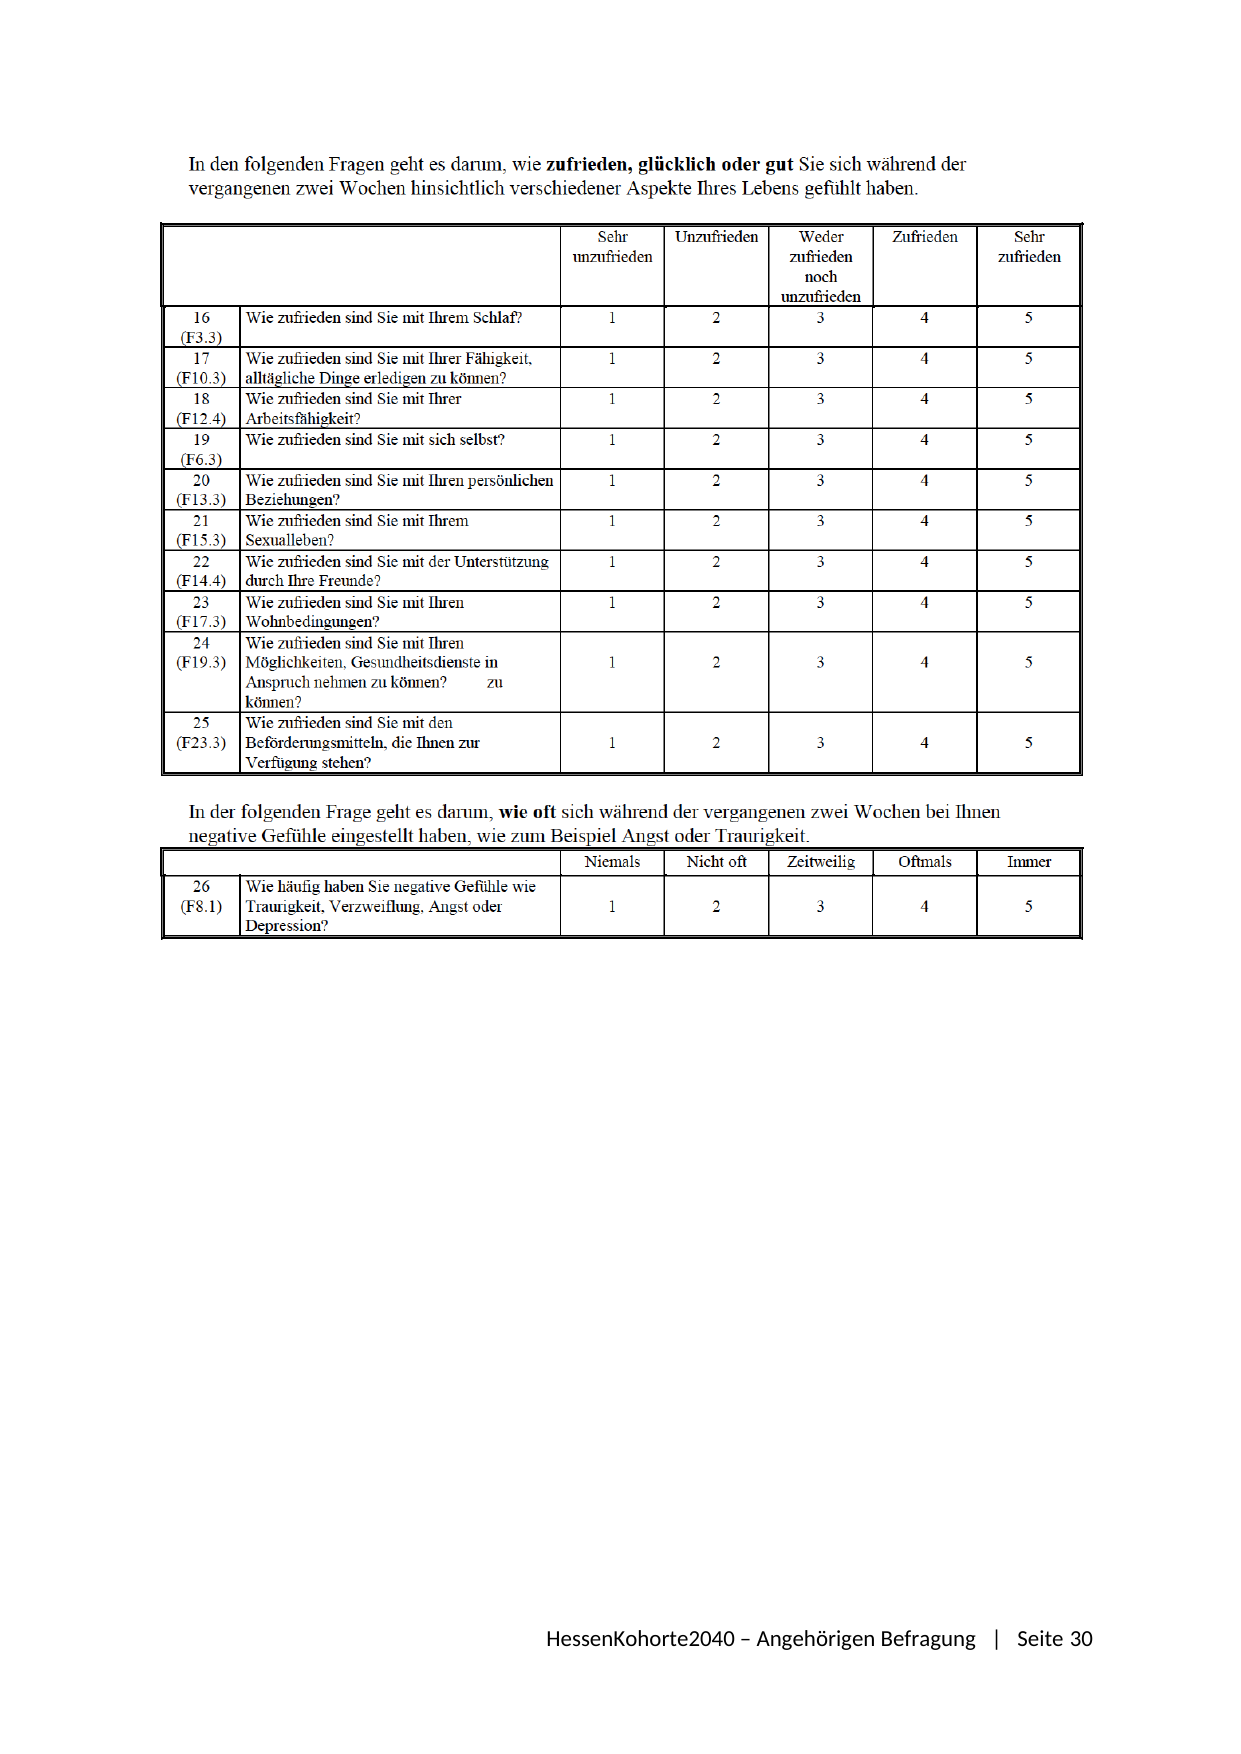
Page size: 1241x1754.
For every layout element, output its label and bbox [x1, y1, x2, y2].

picture [147, 147, 1093, 948]
